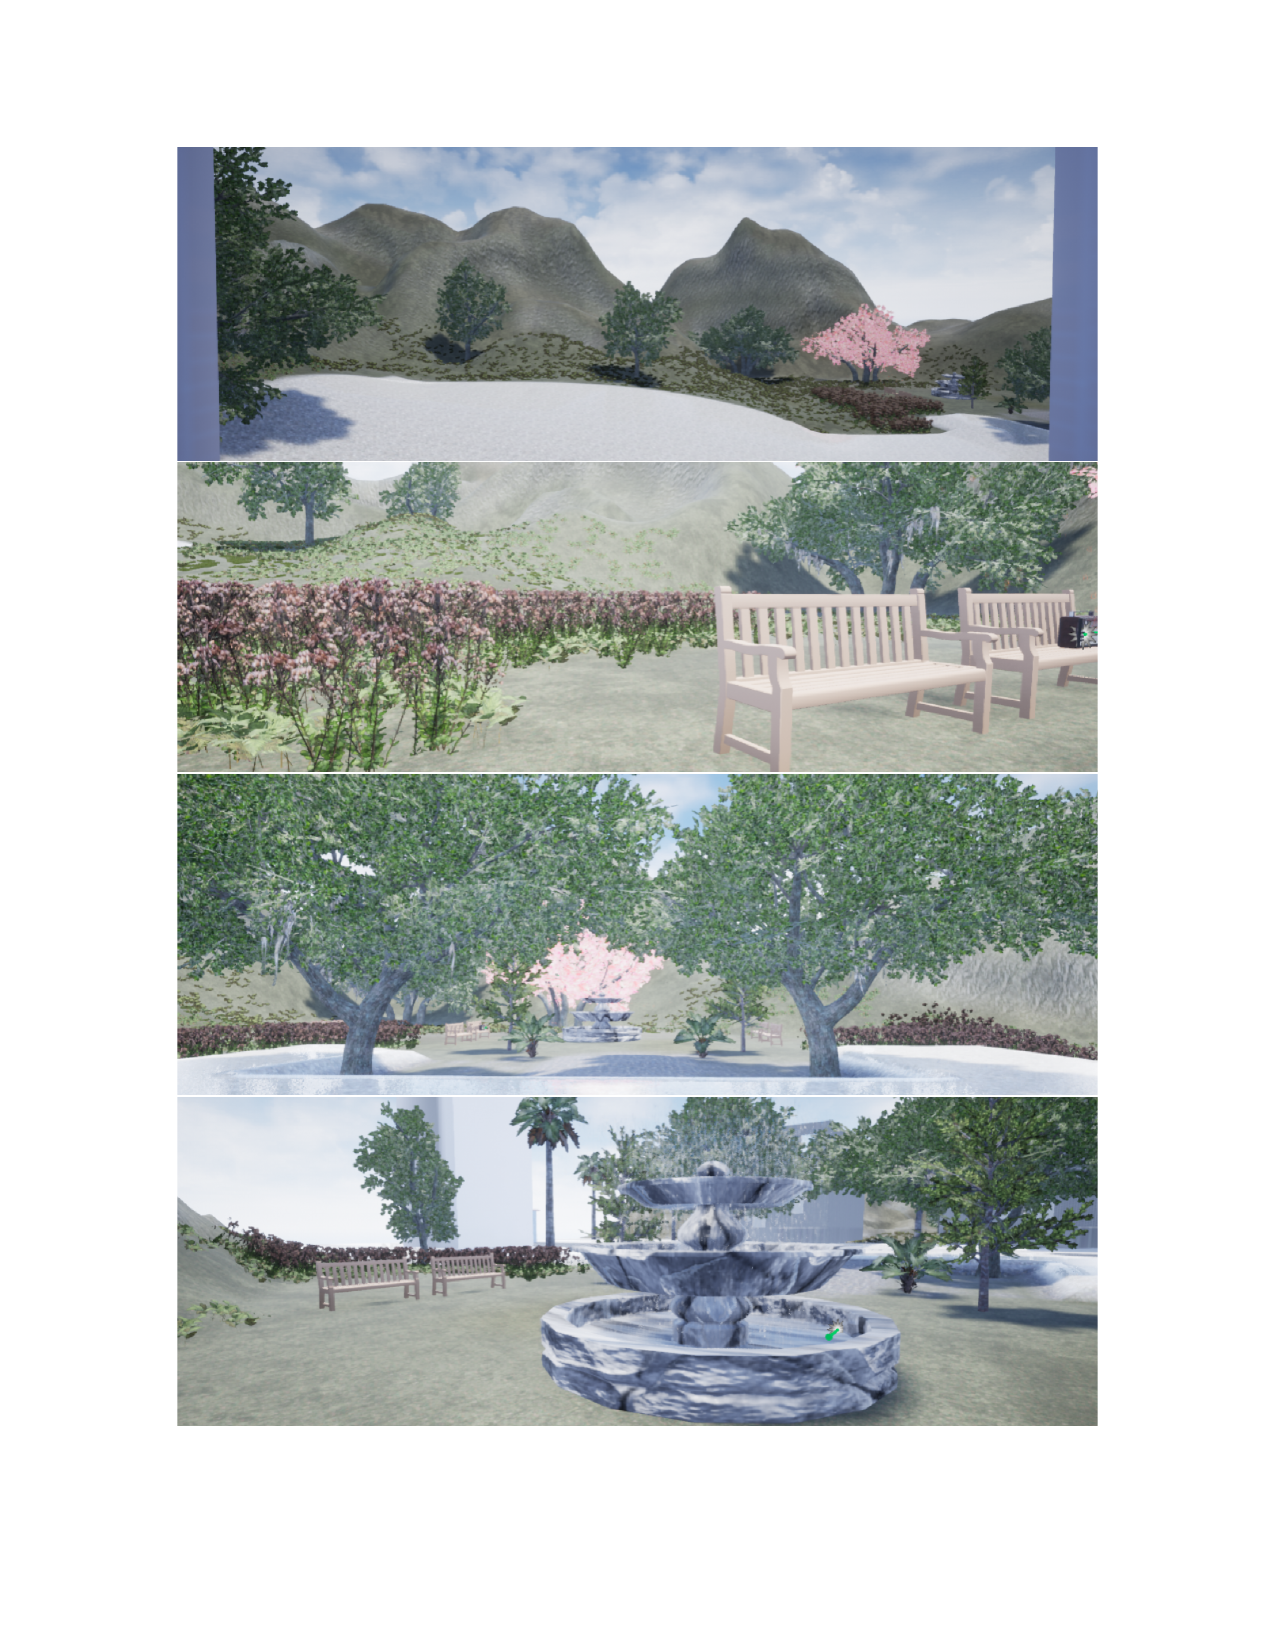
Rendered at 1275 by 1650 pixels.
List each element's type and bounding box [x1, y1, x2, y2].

picture [177, 147, 1098, 461]
picture [177, 462, 1098, 772]
picture [177, 1097, 1098, 1426]
picture [177, 774, 1098, 1095]
